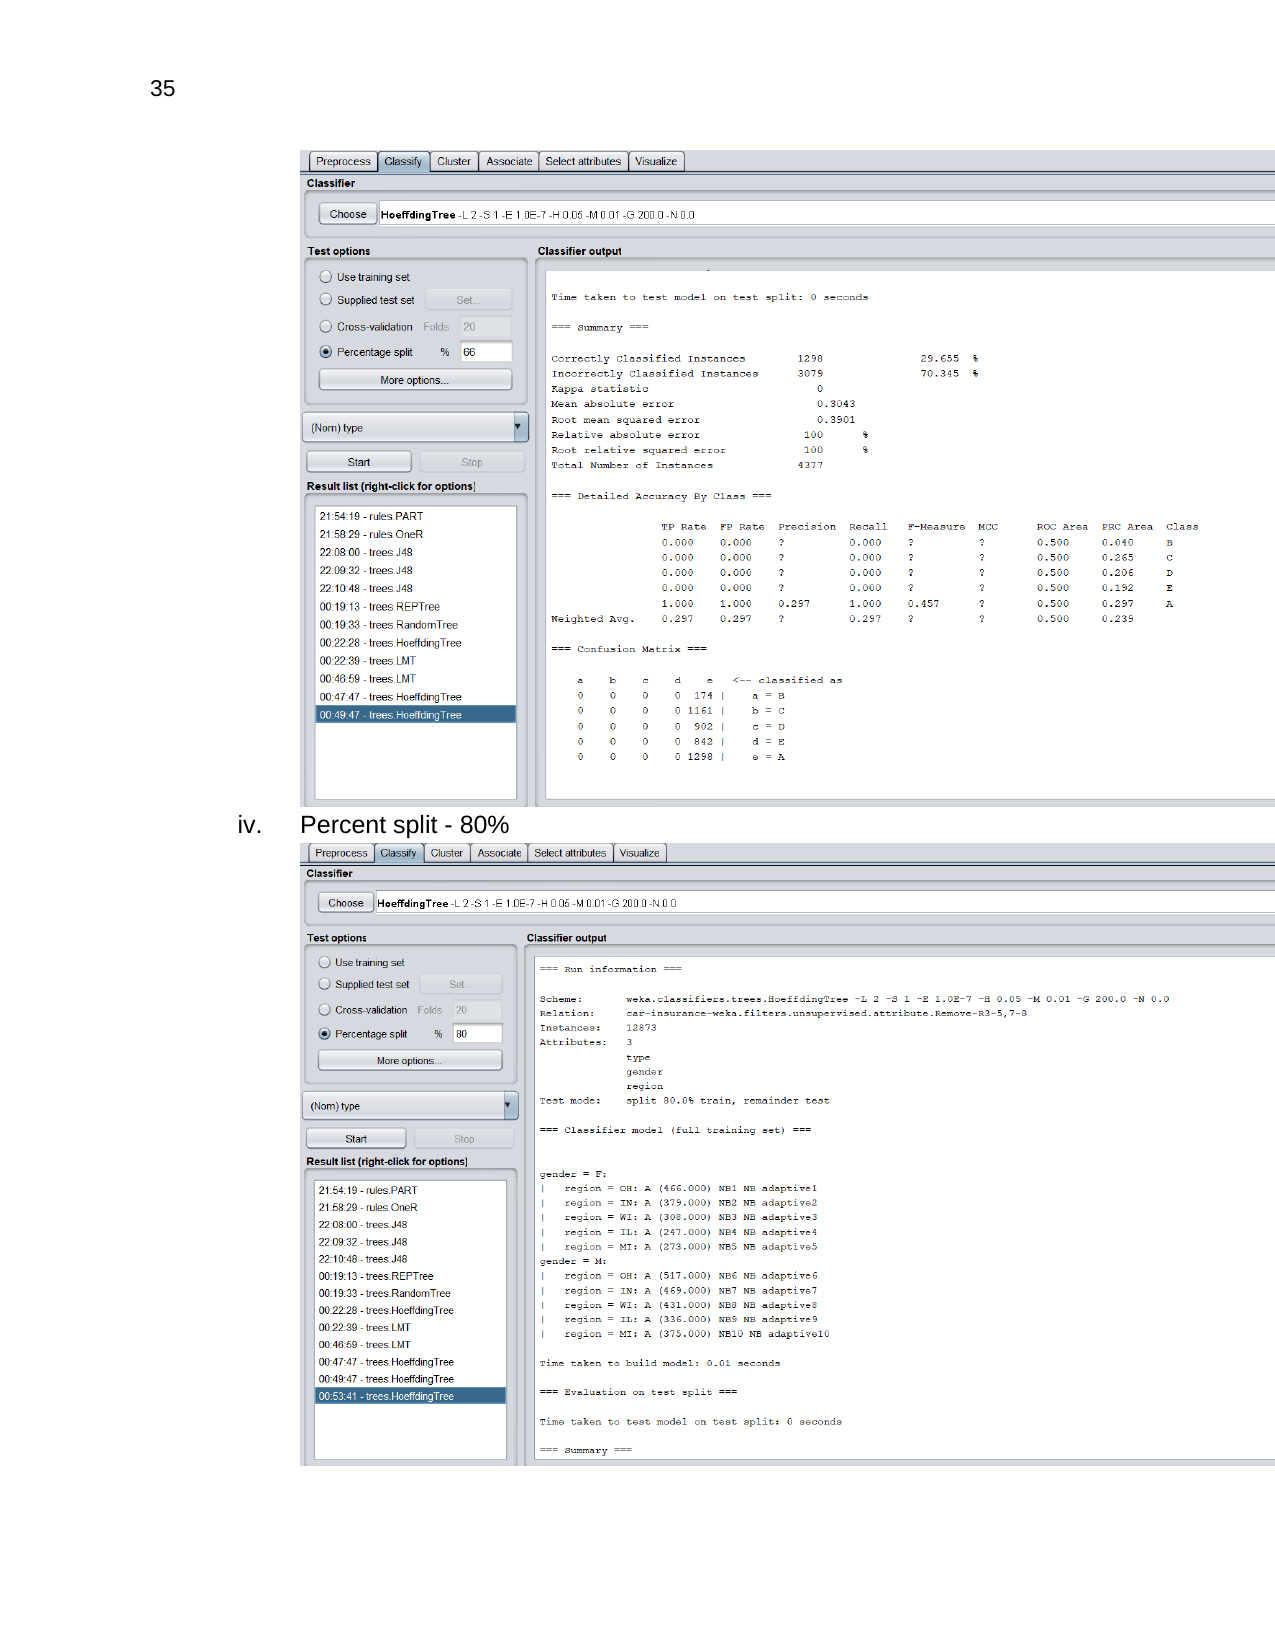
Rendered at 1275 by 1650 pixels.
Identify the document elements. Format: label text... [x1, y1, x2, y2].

picture [300, 843, 1275, 1466]
list Percent split - 80% [262, 810, 1125, 839]
picture [300, 150, 1275, 807]
